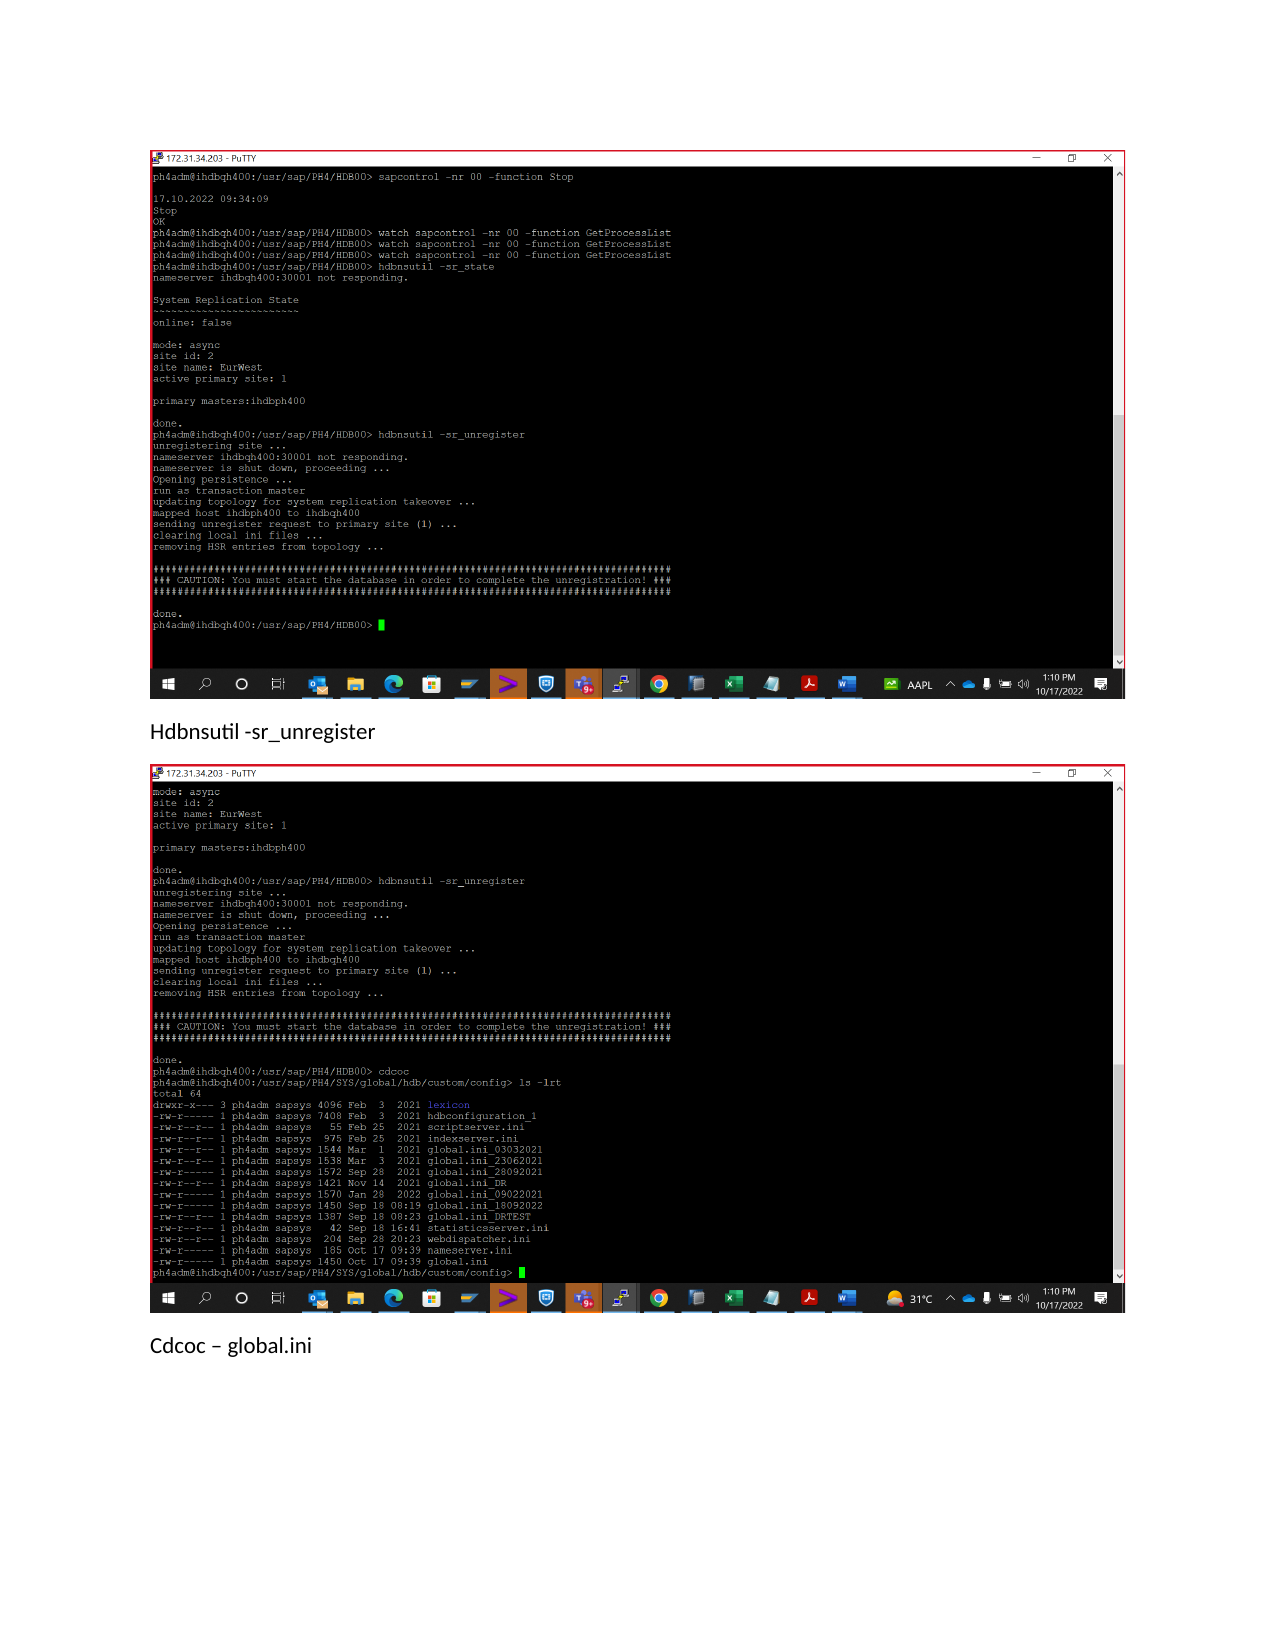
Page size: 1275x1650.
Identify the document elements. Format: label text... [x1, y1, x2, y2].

picture [150, 764, 1125, 1313]
text Hdbnsutil -sr_unregister [150, 717, 1125, 745]
text Cdcoc – global.ini [150, 1331, 1125, 1359]
picture [150, 150, 1125, 699]
